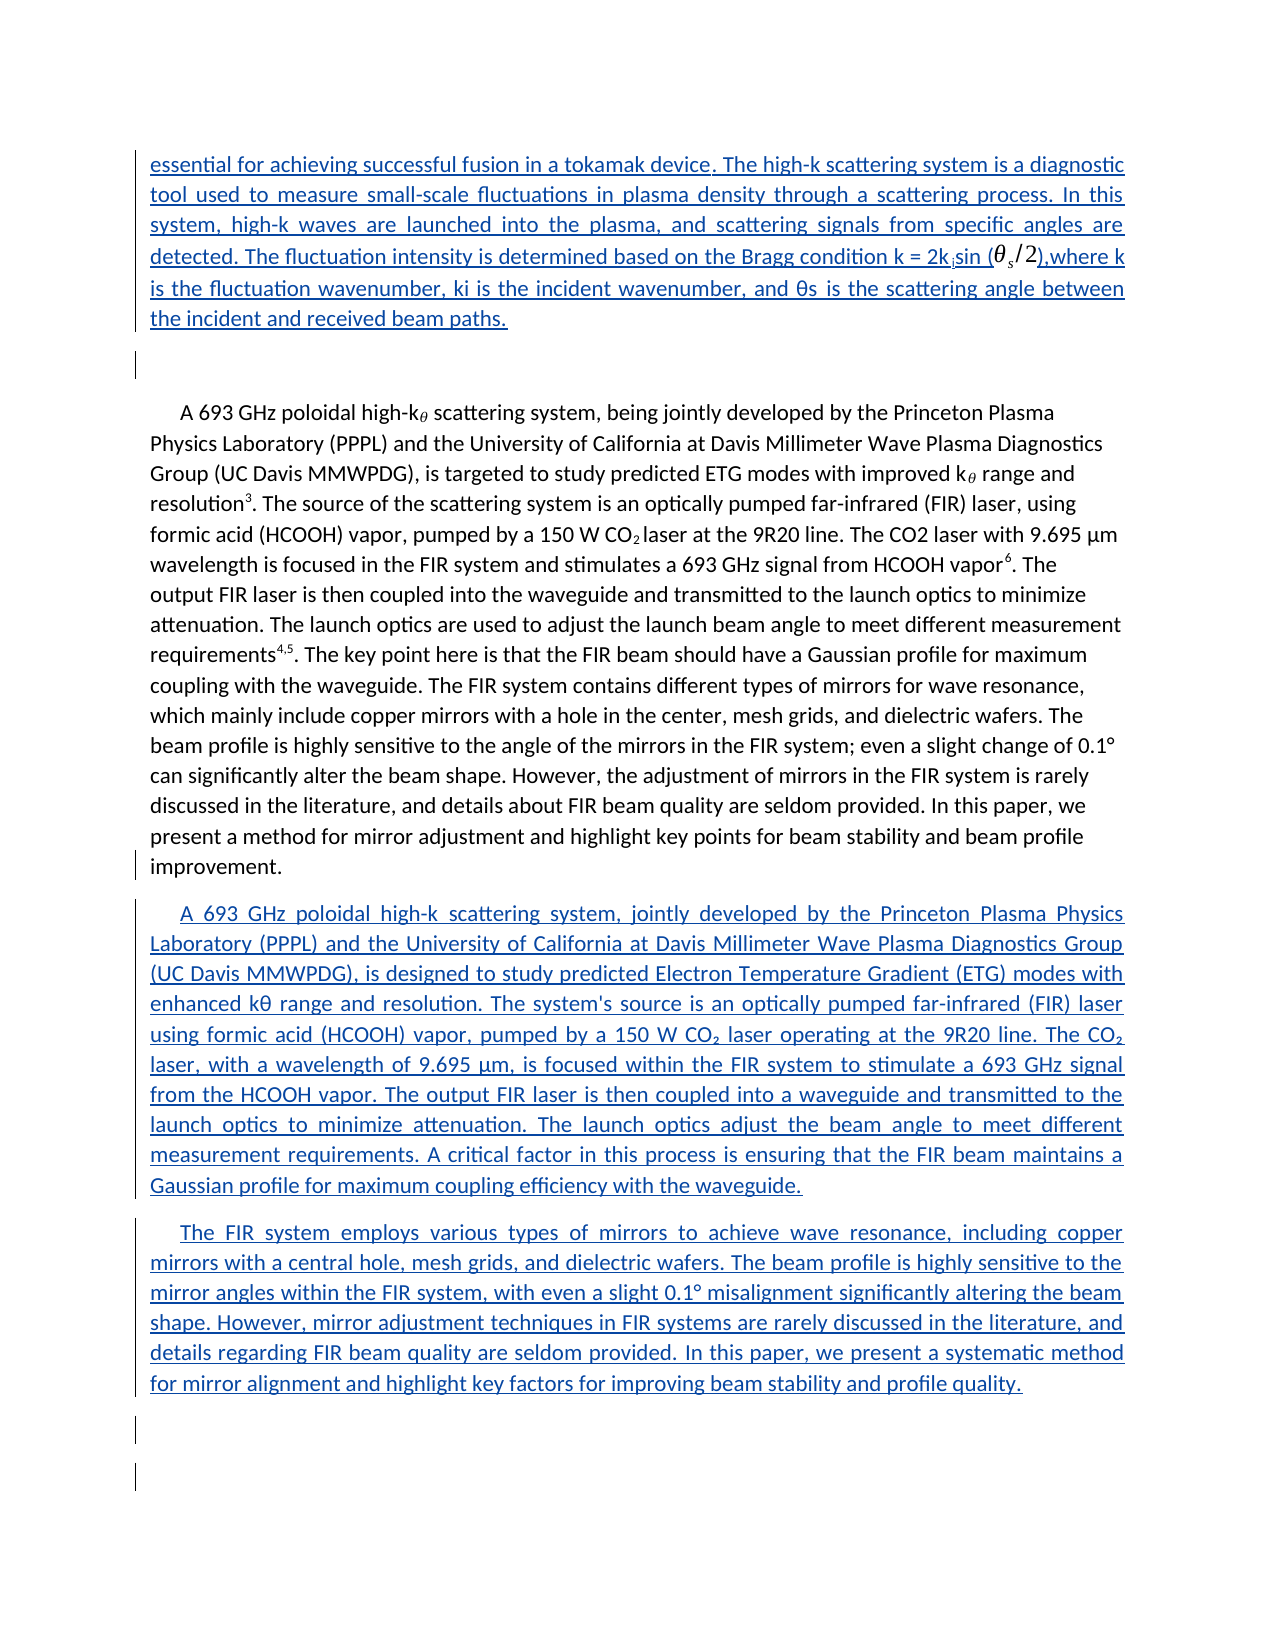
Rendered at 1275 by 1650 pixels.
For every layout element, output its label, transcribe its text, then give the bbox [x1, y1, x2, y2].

text A 693 GHz poloidal high-k𝜃 scattering system, being jointly developed by the Princeton Plasma Physics Laboratory (PPPL) and the University of California at Davis Millimeter Wave Plasma Diagnostics Group (UC Davis MMWPDG), is targeted to study predicted ETG modes with improved k𝜃 range and resolution3. The source of the scattering system is an optically pumped far-infrared (FIR) laser, using formic acid (HCOOH) vapor, pumped by a 150 W CO2 laser at the 9R20 line. The CO2 laser with 9.695 μm wavelength is focused in the FIR system and stimulates a 693 GHz signal from HCOOH vapor6. The output FIR laser is then coupled into the waveguide and transmitted to the launch optics to minimize attenuation. The launch optics are used to adjust the launch beam angle to meet different measurement requirements4,5. The key point here is that the FIR beam should have a Gaussian profile for maximum coupling with the waveguide. The FIR system contains different types of mirrors for wave resonance, which mainly include copper mirrors with a hole in the center, mesh grids, and dielectric wafers. The beam profile is highly sensitive to the angle of the mirrors in the FIR system; even a slight change of 0.1° can significantly alter the beam shape. However, the adjustment of mirrors in the FIR system is rarely discussed in the literature, and details about FIR beam quality are seldom provided. In this paper, we present a method for mirror adjustment and highlight key points for beam stability and beam profile improvement. [150, 398, 1125, 880]
